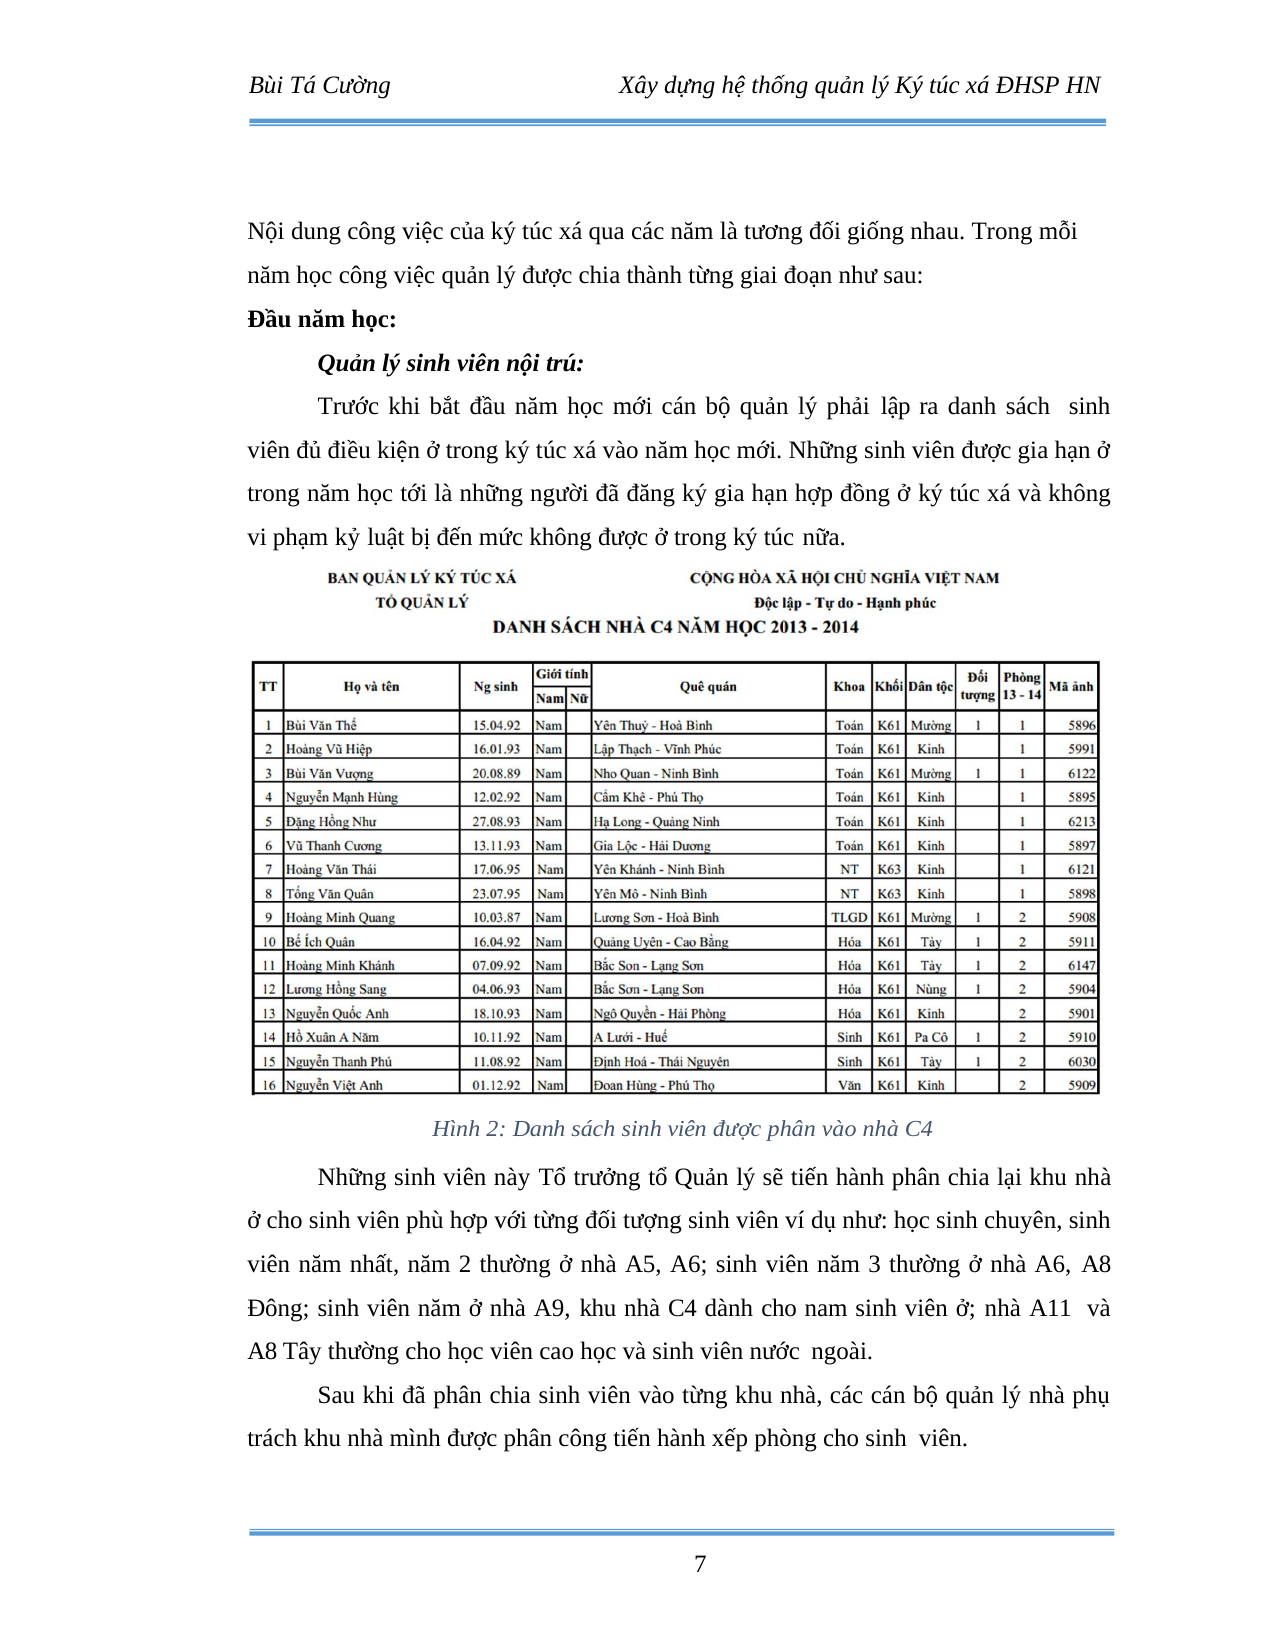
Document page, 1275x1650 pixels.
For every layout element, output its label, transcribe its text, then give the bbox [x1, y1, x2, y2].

subtitle Quản lý sinh viên nội trú: [317, 348, 1157, 376]
picture [250, 565, 1103, 1098]
text Trước khi bắt đầu năm học mới cán bộ quản lý phải lập ra danh sách sinh viên đủ điều kiện ở trong ký túc xá vào năm học mới. Những sinh viên được gia hạn ở trong năm học tới là những người đã đăng ký gia hạn hợp đồng ở ký túc xá và không vi phạm kỷ luật bị đến mức không được ở trong ký túc nữa. [247, 391, 1111, 551]
text Nội dung công việc của ký túc xá qua các năm là tương đối giống nhau. Trong mỗi năm học công việc quản lý được chia thành từng giai đoạn như sau: [247, 216, 1103, 289]
text Sau khi đã phân chia sinh viên vào từng khu nhà, các cán bộ quản lý nhà phụ trách khu nhà mình được phân công tiến hành xếp phòng cho sinh viên. [247, 1380, 1111, 1452]
text Đầu năm học: [247, 304, 1157, 332]
text Hình 2: Danh sách sinh viên được phân vào nhà C4 [432, 1115, 1157, 1142]
text Những sinh viên này Tổ trưởng tổ Quản lý sẽ tiến hành phân chia lại khu nhà ở cho sinh viên phù hợp với từng đối tượng sinh viên ví dụ như: học sinh chuyên, sinh viên năm nhất, năm 2 thường ở nhà A5, A6; sinh viên năm 3 thường ở nhà A6, A8 Đông; sinh viên năm ở nhà A9, khu nhà C4 dành cho nam sinh viên ở; nhà A11 và A8 Tây thường cho học viên cao học và sinh viên nước ngoài. [247, 1162, 1111, 1365]
